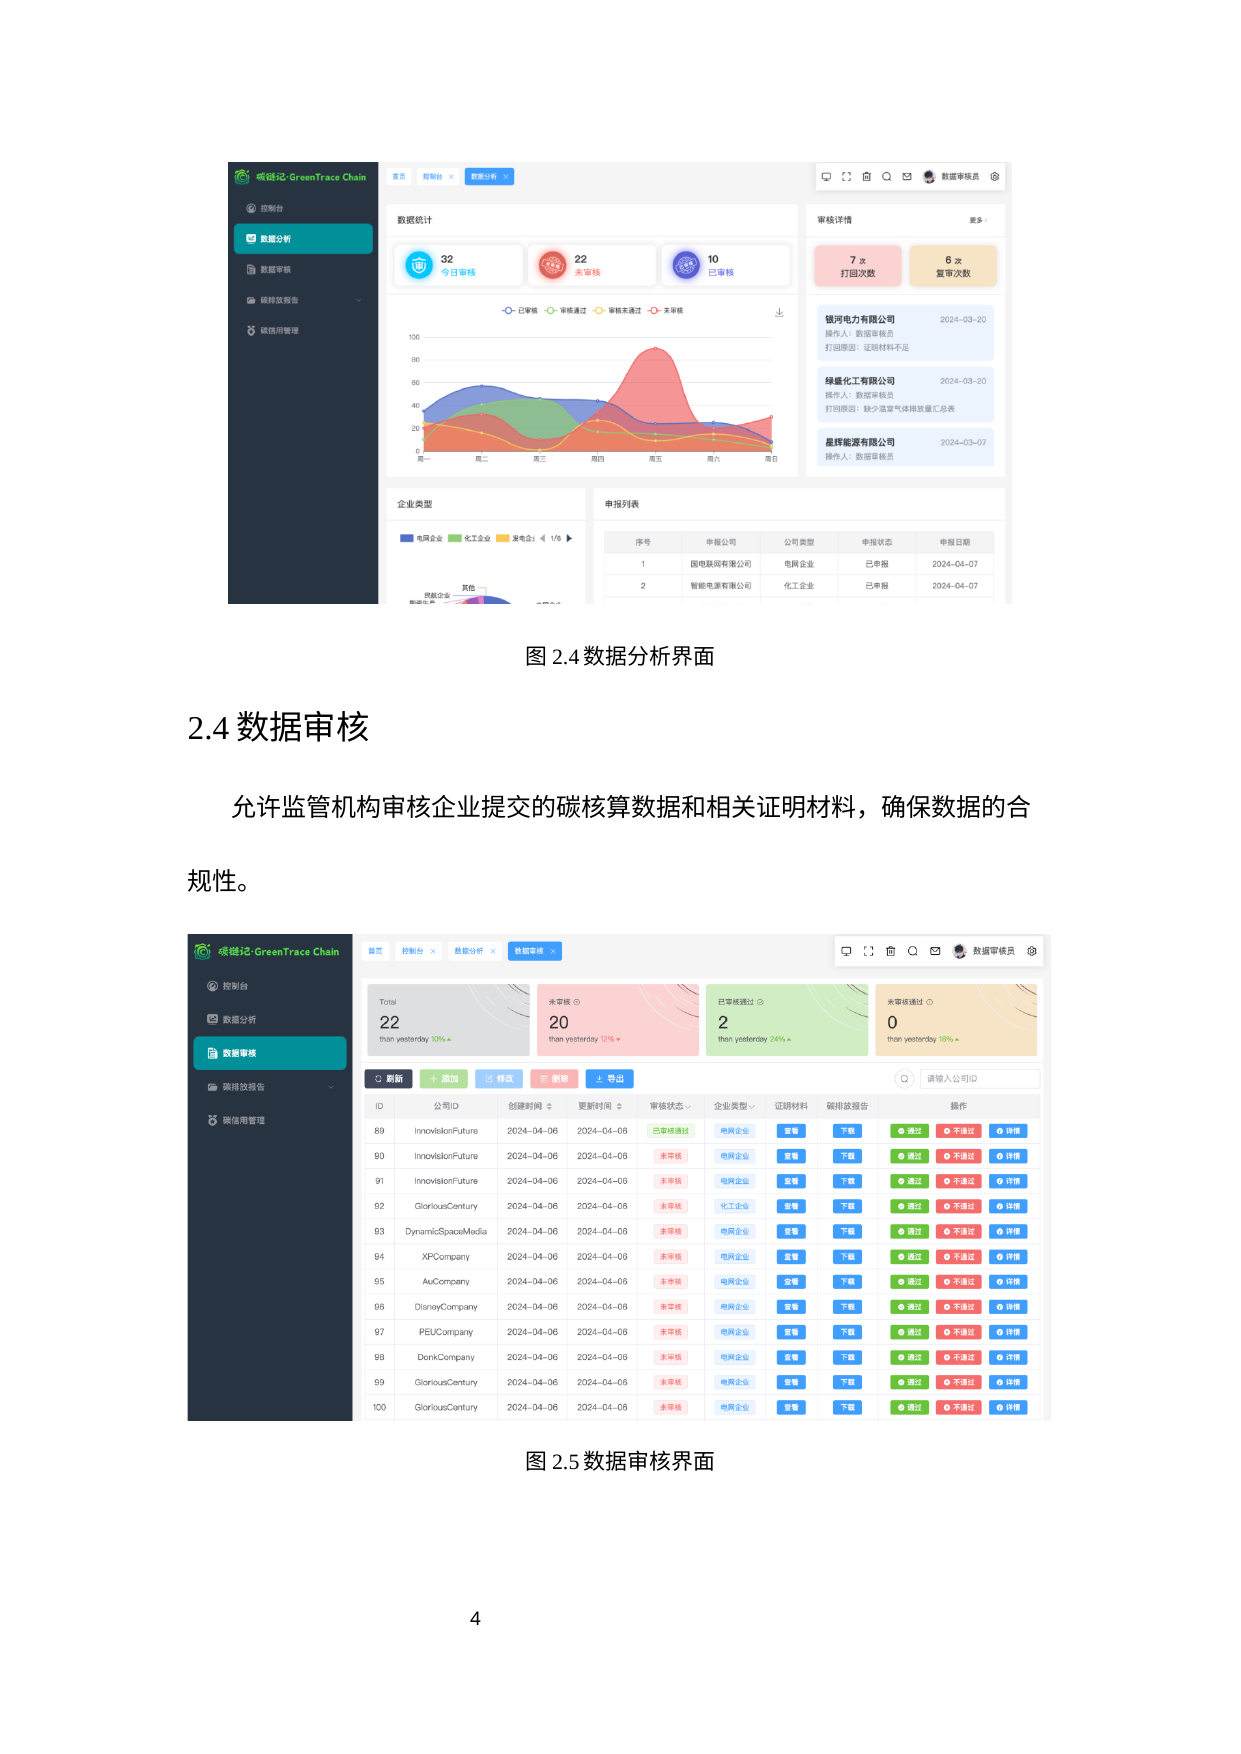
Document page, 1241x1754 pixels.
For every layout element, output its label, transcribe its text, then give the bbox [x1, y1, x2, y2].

text 图2.5数据审核界面 [187, 1443, 1053, 1476]
text 图2.4数据分析界面 [187, 638, 1053, 671]
subtitle 2.4数据审核 [187, 692, 1053, 757]
picture [187, 934, 1052, 1421]
text 允许监管机构审核企业提交的碳核算数据和相关证明材料，确保数据的合规性。 [187, 773, 1053, 912]
picture [228, 162, 1013, 604]
